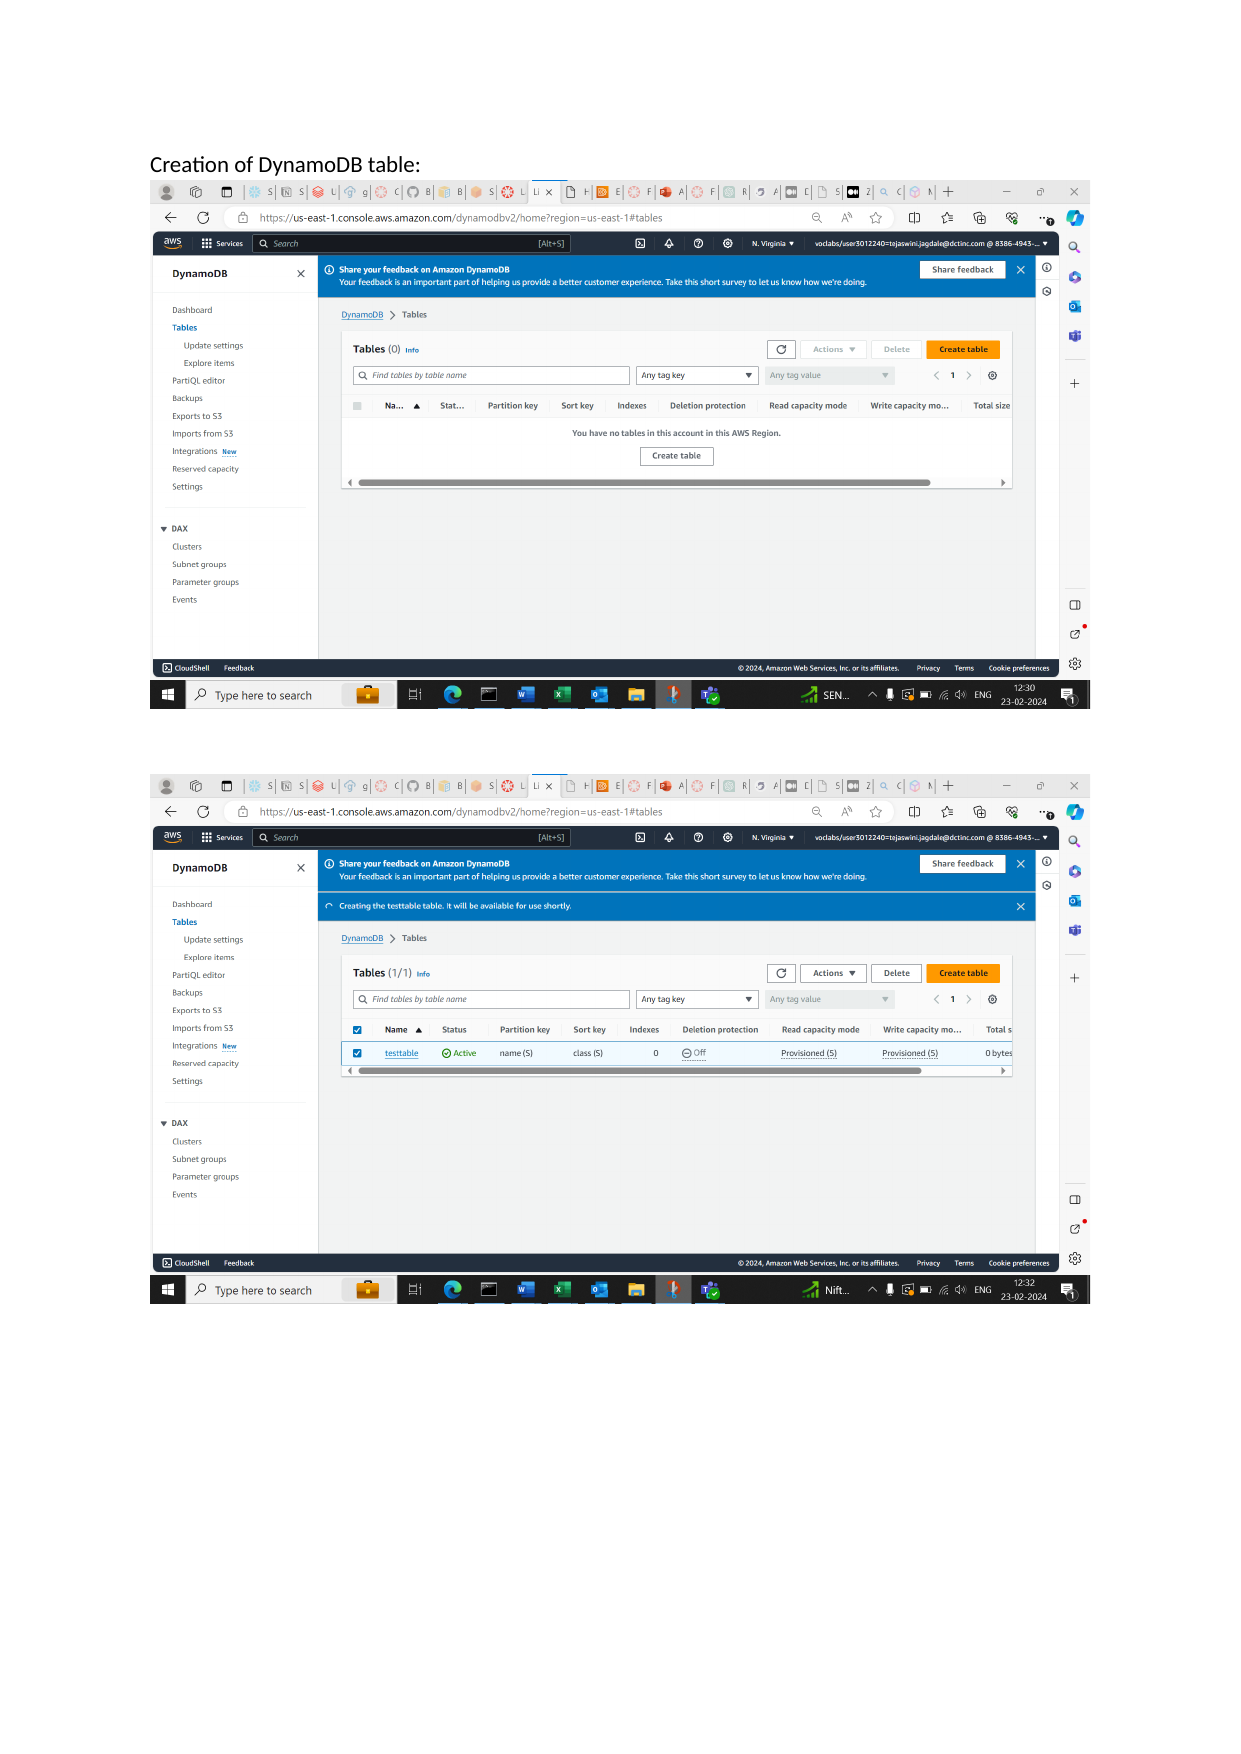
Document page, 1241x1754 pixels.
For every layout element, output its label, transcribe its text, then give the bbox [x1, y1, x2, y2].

text Creation of DynamoDB table: [150, 150, 1090, 180]
picture [150, 180, 1091, 709]
picture [150, 774, 1091, 1304]
